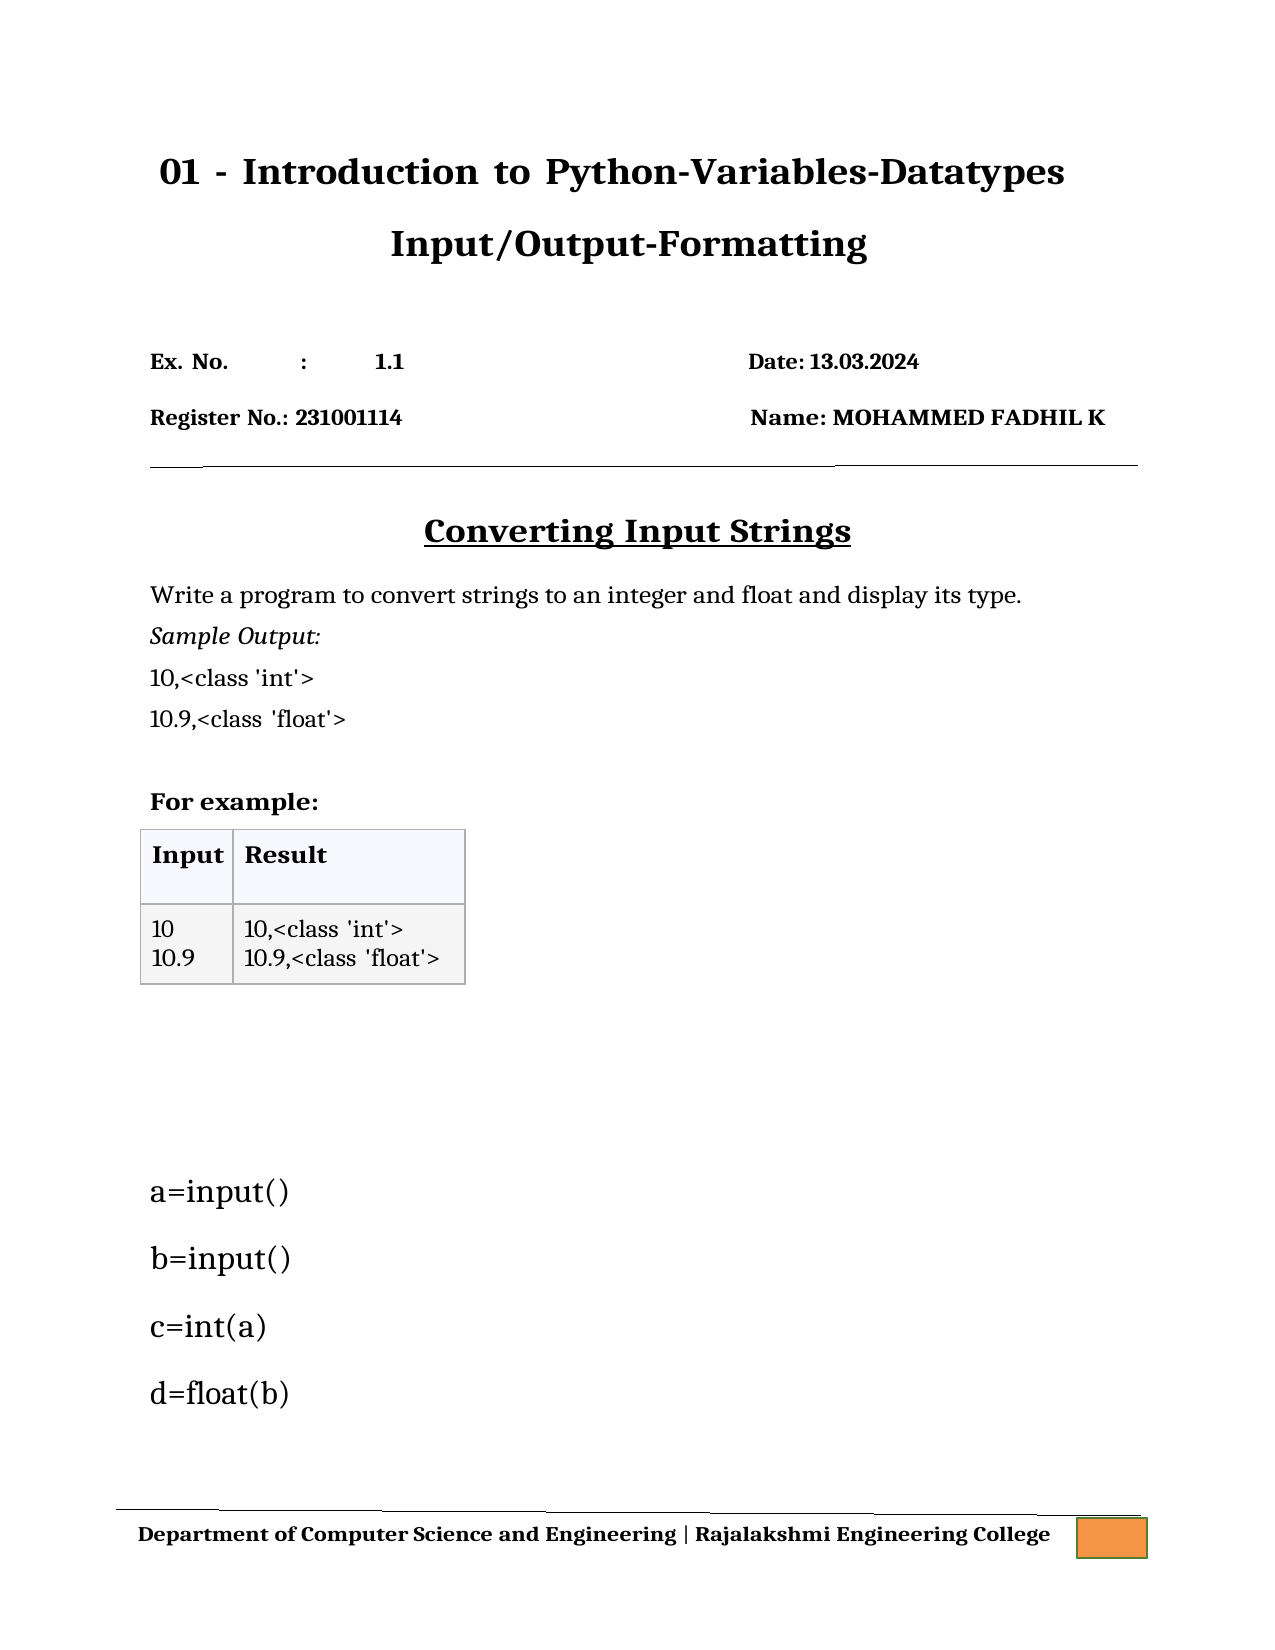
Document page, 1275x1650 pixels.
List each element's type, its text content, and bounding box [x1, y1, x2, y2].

text a=input() b=input() c=int(a) d=float(b) [150, 1172, 369, 1413]
text For example: [150, 788, 1219, 817]
subtitle 01 - Introduction to Python-Variables-Datatypes Input/Output-Formatting [159, 151, 1097, 266]
table_cell 10 [141, 905, 232, 943]
text Register No.: 231001114 Name: MOHAMMED FADHIL K [150, 404, 1219, 431]
table_cell 10,<class 'int'> [234, 905, 464, 943]
text Ex. No. : 1.1 Date: 13.03.2024 [150, 349, 1219, 375]
text Sample Output: 10,<class 'int'> 10.9,<class 'float'> [150, 622, 369, 734]
text Write a program to convert strings to an integer and float and display its type. [150, 581, 1219, 609]
table_header Input [141, 830, 232, 903]
table_cell 10.9 [141, 943, 232, 983]
table_header Result [234, 830, 464, 903]
subtitle Converting Input Strings [172, 512, 1103, 551]
table_cell 10.9,<class 'float'> [234, 943, 464, 983]
